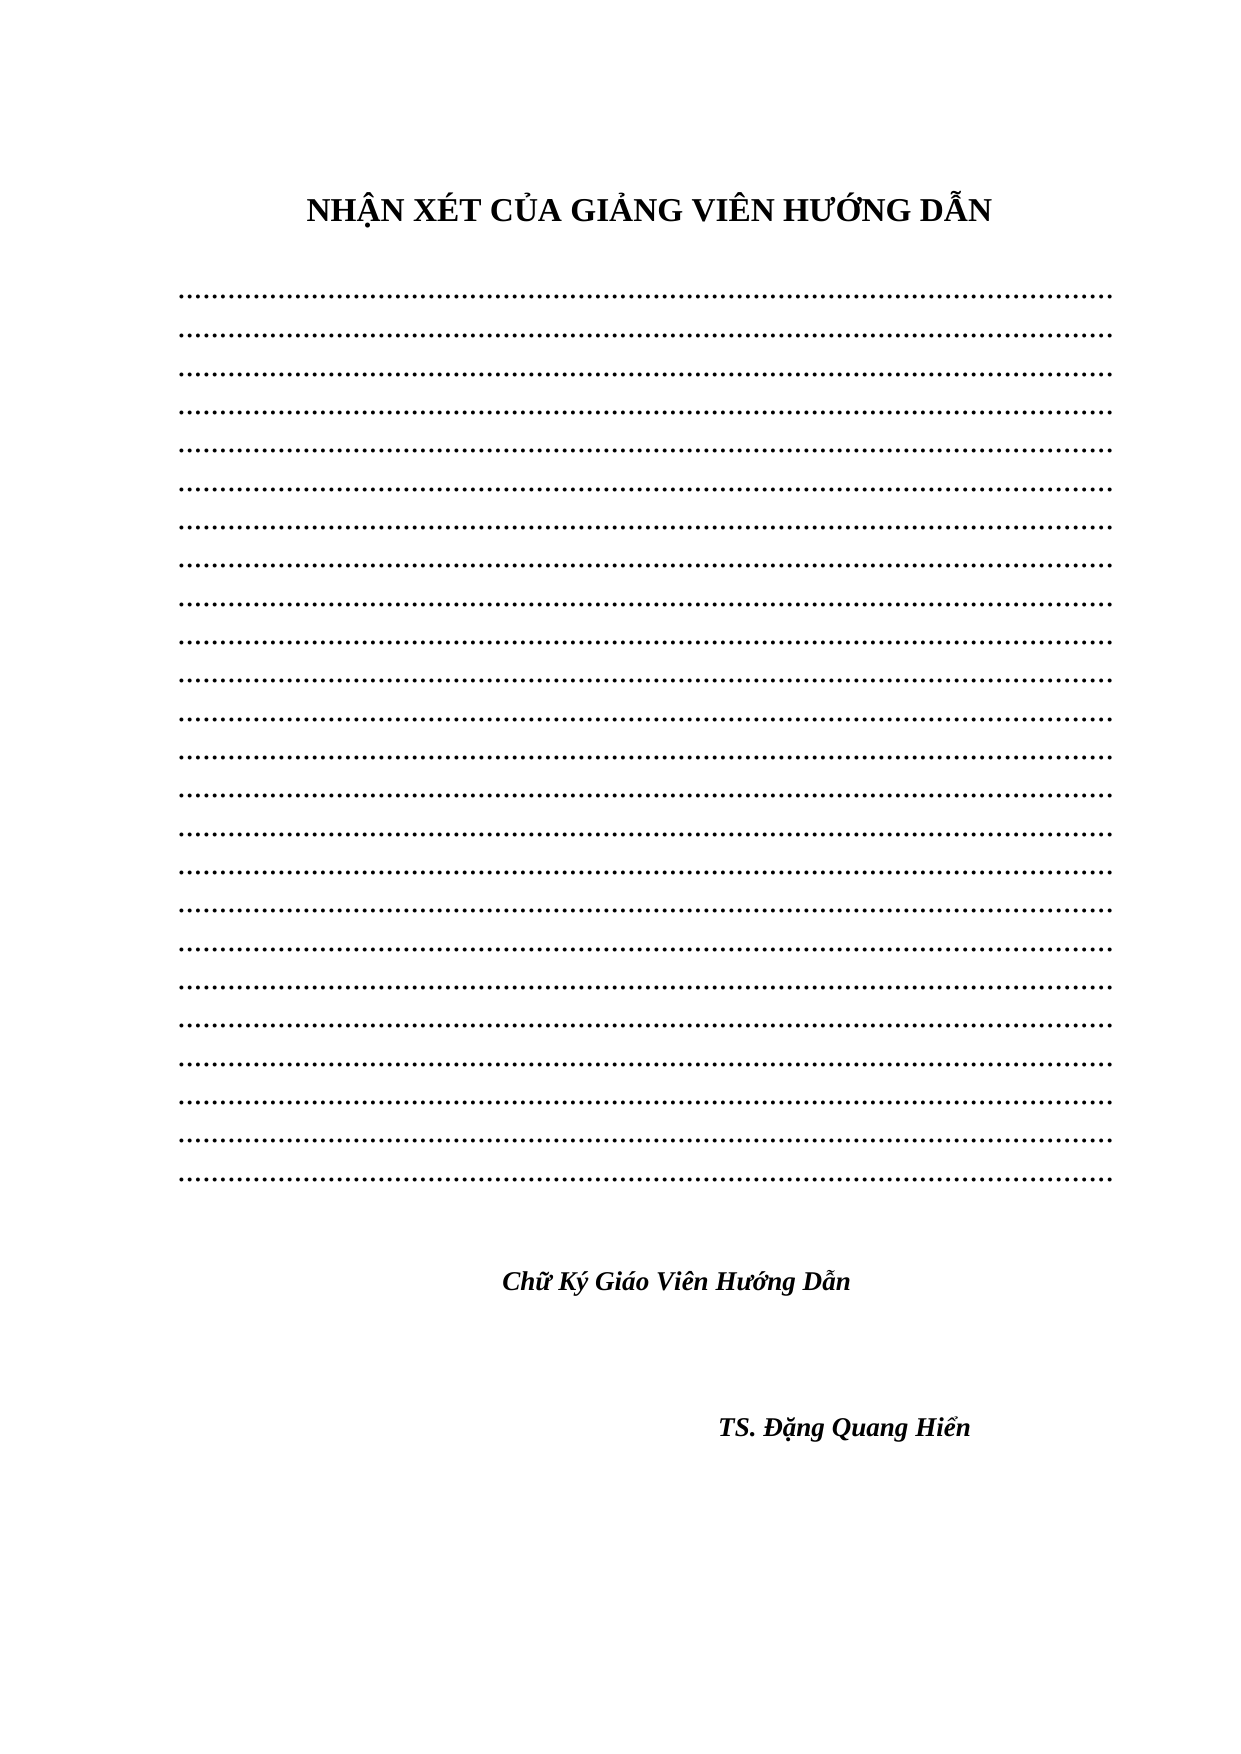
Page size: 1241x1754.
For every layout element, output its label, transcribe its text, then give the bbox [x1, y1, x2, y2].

text TS. Đặng Quang Hiển [657, 1411, 1122, 1442]
text Chữ Ký Giáo Viên Hướng Dẫn [177, 1265, 1122, 1296]
text NHẬN XÉT CỦA GIẢNG VIÊN HƯỚNG DẪN [177, 190, 1122, 228]
